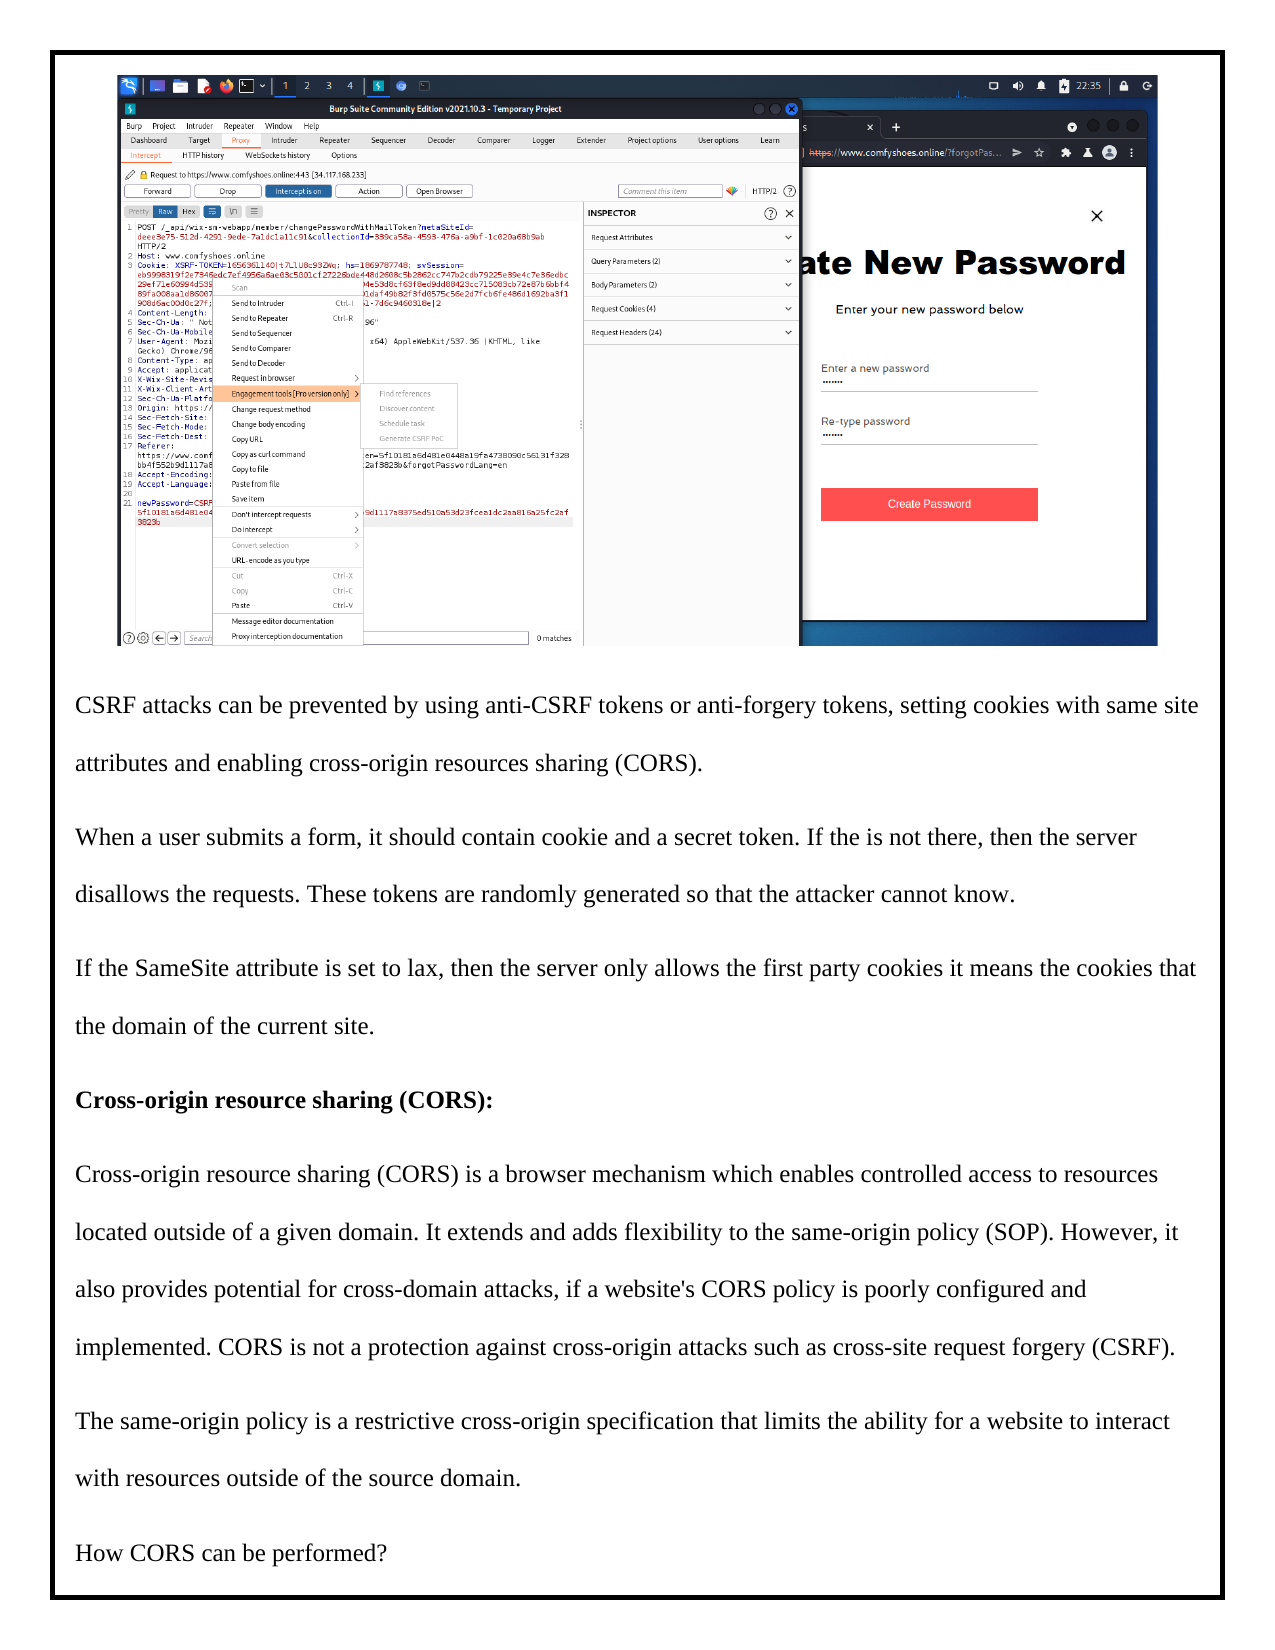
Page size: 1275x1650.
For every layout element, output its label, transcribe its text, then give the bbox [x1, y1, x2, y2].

text If the SameSite attribute is set to lax, then the server only allows the first party cookies it means the cookies that the domain of the current site. [75, 953, 1200, 1040]
text CSRF attacks can be prevented by using anti-CSRF tokens or anti-forgery tokens, setting cookies with same site attributes and enabling cross-origin resources sharing (CORS). [75, 690, 1200, 776]
text Cross-origin resource sharing (CORS) is a browser mechanism which enables controlled access to resources located outside of a given domain. It extends and adds flexibility to the same-origin policy (SOP). However, it also provides potential for cross-domain attacks, if a website's CORS policy is poorly configured and implemented. CORS is not a protection against cross-origin attacks such as cross-site request forgery (CSRF). [75, 1159, 1200, 1361]
text The same-origin policy is a restrictive cross-origin specification that limits the ability for a website to interact with resources outside of the source domain. [75, 1406, 1200, 1492]
picture [117, 75, 1158, 646]
text How CORS can be performed? [75, 1538, 1200, 1566]
text Cross-origin resource sharing (CORS): [75, 1085, 1200, 1114]
text When a user submits a form, it should contain cookie and a secret token. If the is not there, then the server disallows the requests. These tokens are randomly generated so that the attacker cannot know. [75, 822, 1200, 908]
